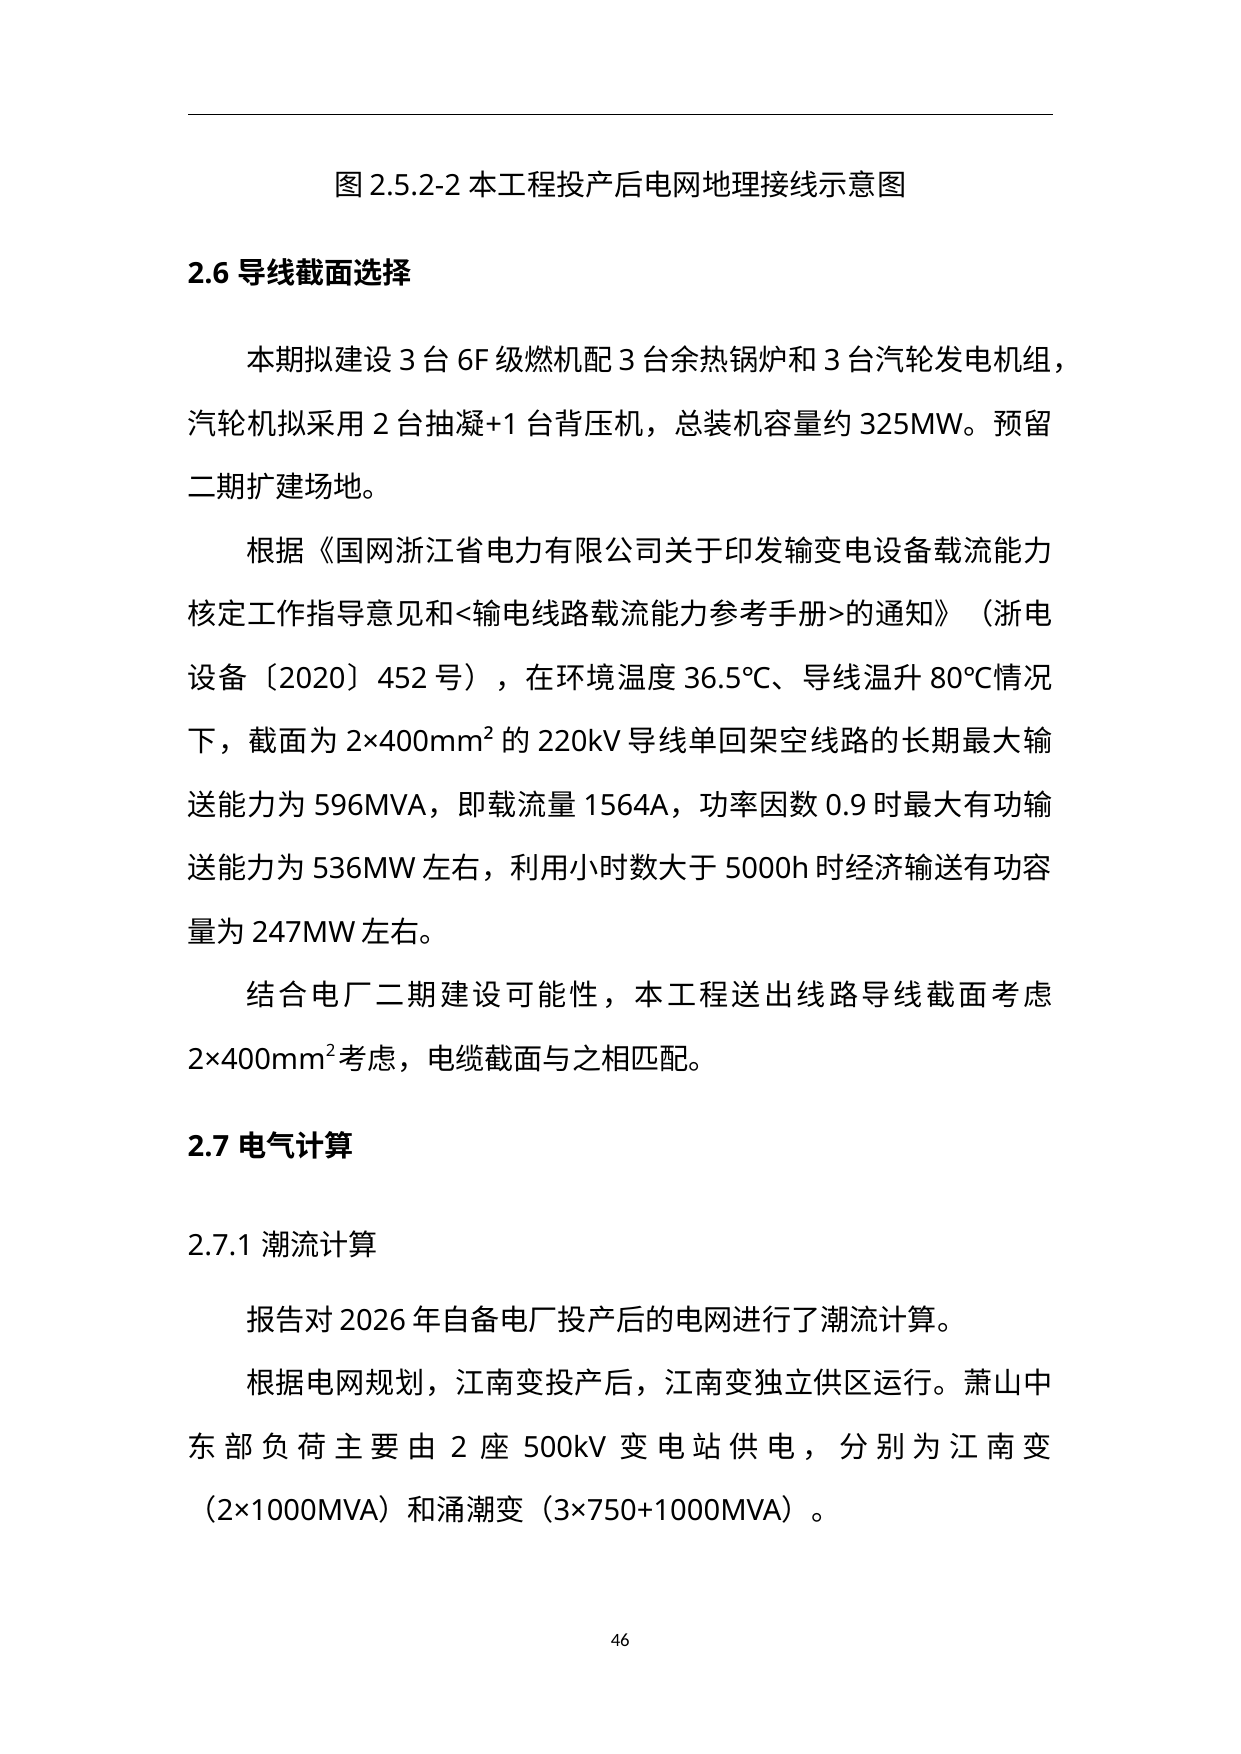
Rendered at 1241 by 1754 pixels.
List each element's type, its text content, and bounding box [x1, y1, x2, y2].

text 根据《国网浙江省电力有限公司关于印发输变电设备载流能力核定工作指导意见和<输电线路载流能力参考手册>的通知》（浙电设备〔2020〕452号），在环境温度36.5℃、导线温升80℃情况下，截面为2×400mm²的220kV导线单回架空线路的长期最大输送能力为596MVA，即载流量1564A，功率因数0.9时最大有功输送能力为536MW左右，利用小时数大于5000h时经济输送有功容量为247MW左右。 [187, 527, 1053, 951]
text 根据电网规划，江南变投产后，江南变独立供区运行。萧山中东部负荷主要由2座500kV变电站供电，分别为江南变（2×1000MVA）和涌潮变（3×750+1000MVA）。 [187, 1360, 1053, 1529]
subtitle 2.7.1 潮流计算 [187, 1210, 1053, 1275]
text 图2.5.2-2 本工程投产后电网地理接线示意图 [187, 162, 1053, 204]
text 本期拟建设3台6F级燃机配3台余热锅炉和3台汽轮发电机组，汽轮机拟采用2台抽凝+1台背压机，总装机容量约325MW。预留二期扩建场地。 [187, 337, 1053, 506]
subtitle 2.7 电气计算 [187, 1111, 1053, 1176]
text 结合电厂二期建设可能性，本工程送出线路导线截面考虑2×400mm2考虑，电缆截面与之相匹配。 [187, 972, 1053, 1078]
text 报告对2026年自备电厂投产后的电网进行了潮流计算。 [187, 1296, 1053, 1338]
subtitle 2.6 导线截面选择 [187, 238, 1053, 303]
